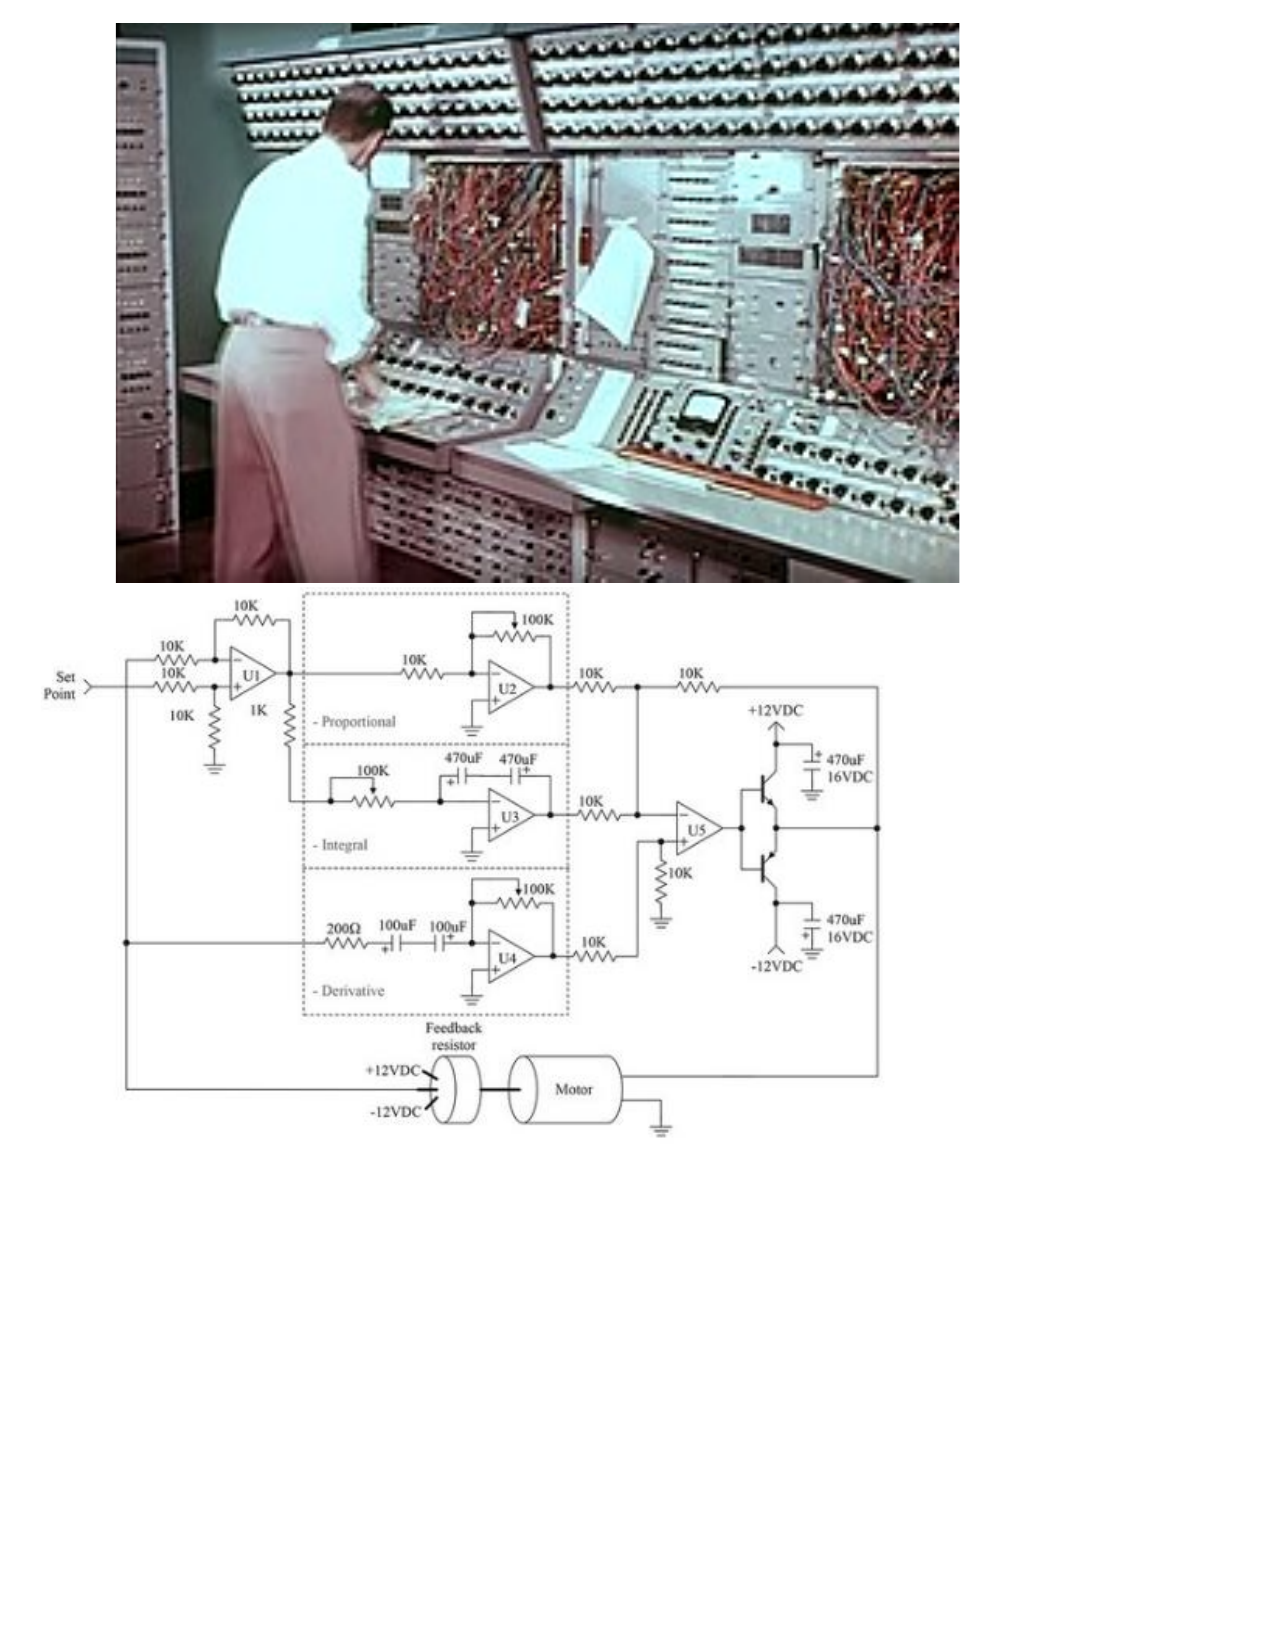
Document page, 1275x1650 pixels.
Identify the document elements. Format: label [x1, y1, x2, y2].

picture [115, 23, 960, 583]
picture [40, 587, 885, 1144]
